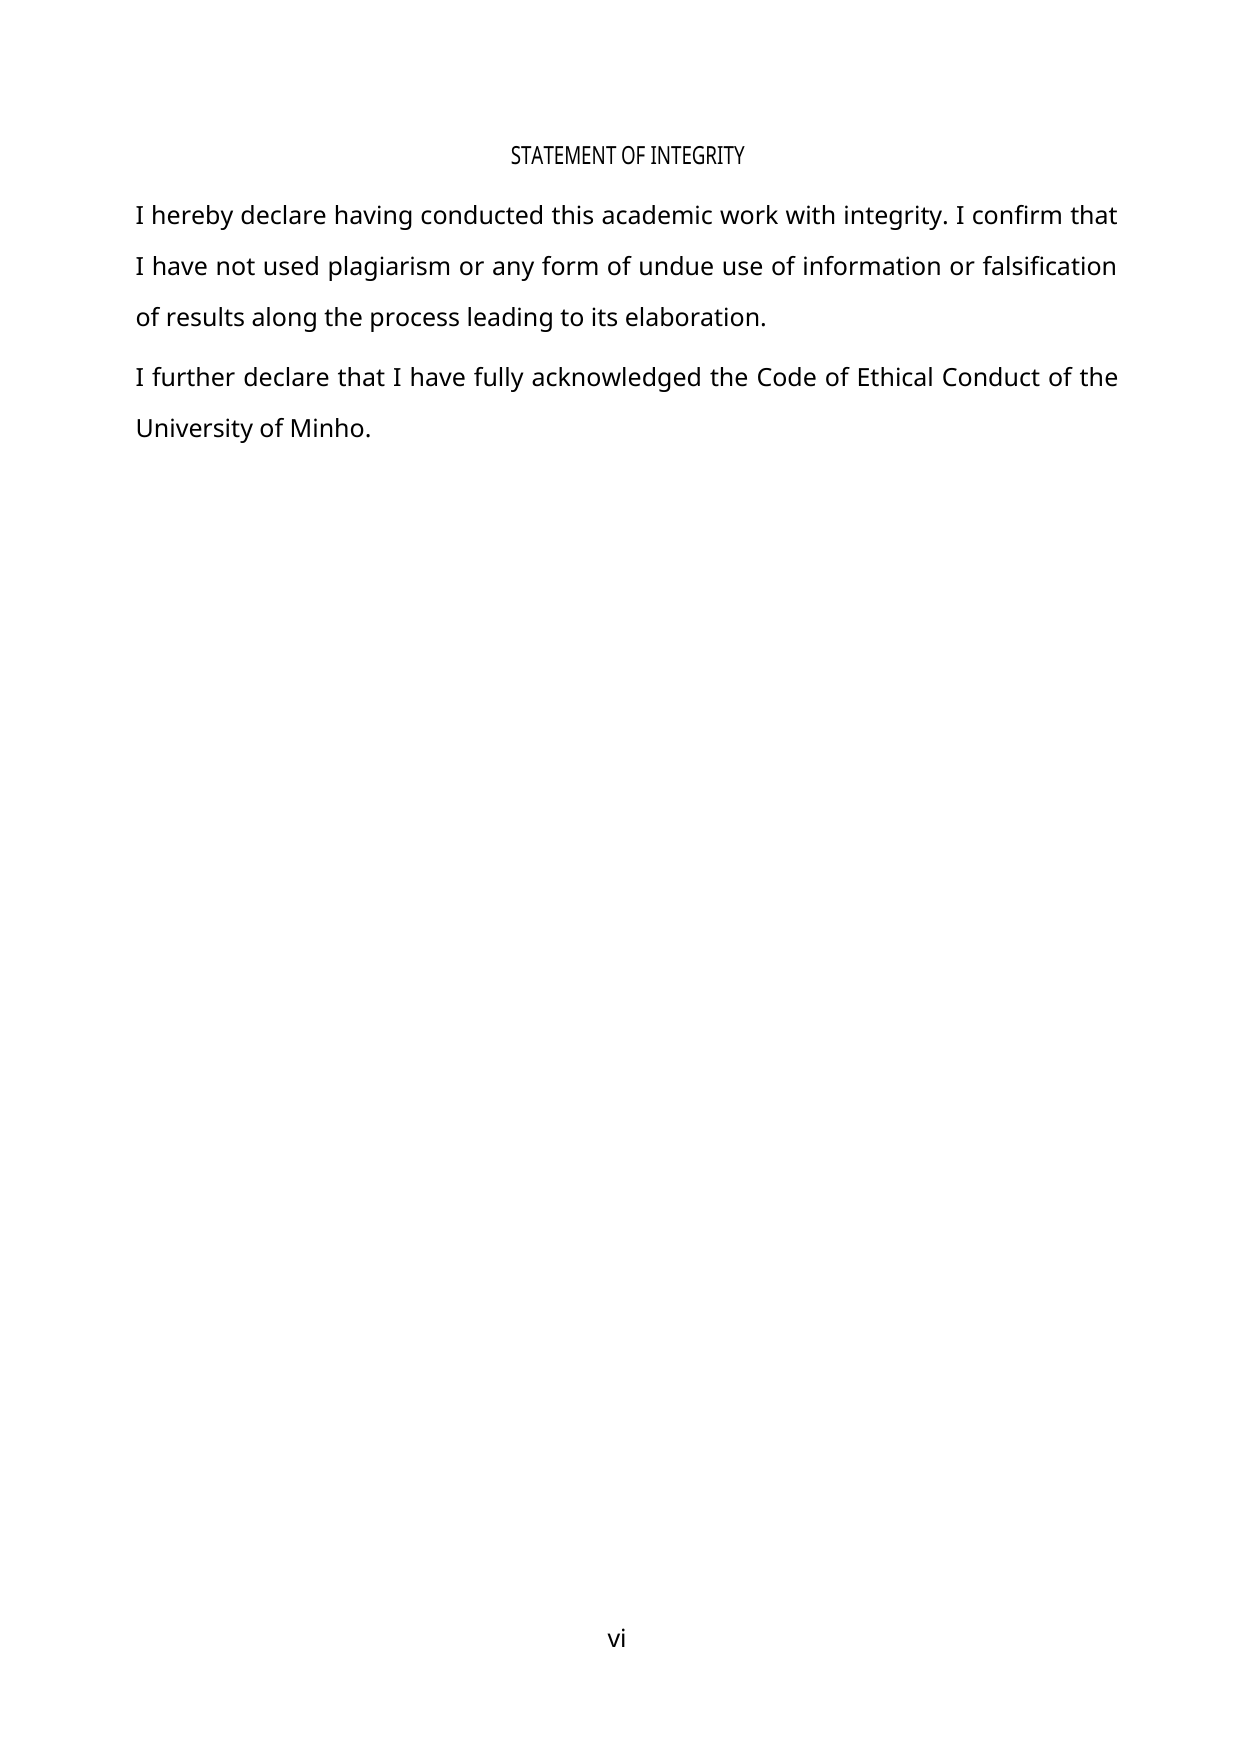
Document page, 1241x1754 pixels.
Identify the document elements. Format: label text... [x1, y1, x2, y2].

text I hereby declare having conducted this academic work with integrity. I confirm that I have not used plagiarism or any form of undue use of information or falsification of results along the process leading to its elaboration. [135, 197, 1119, 334]
text STATEMENT OF INTEGRITY [135, 137, 1119, 172]
text I further declare that I have fully acknowledged the Code of Ethical Conduct of the University of Minho. [135, 359, 1119, 445]
